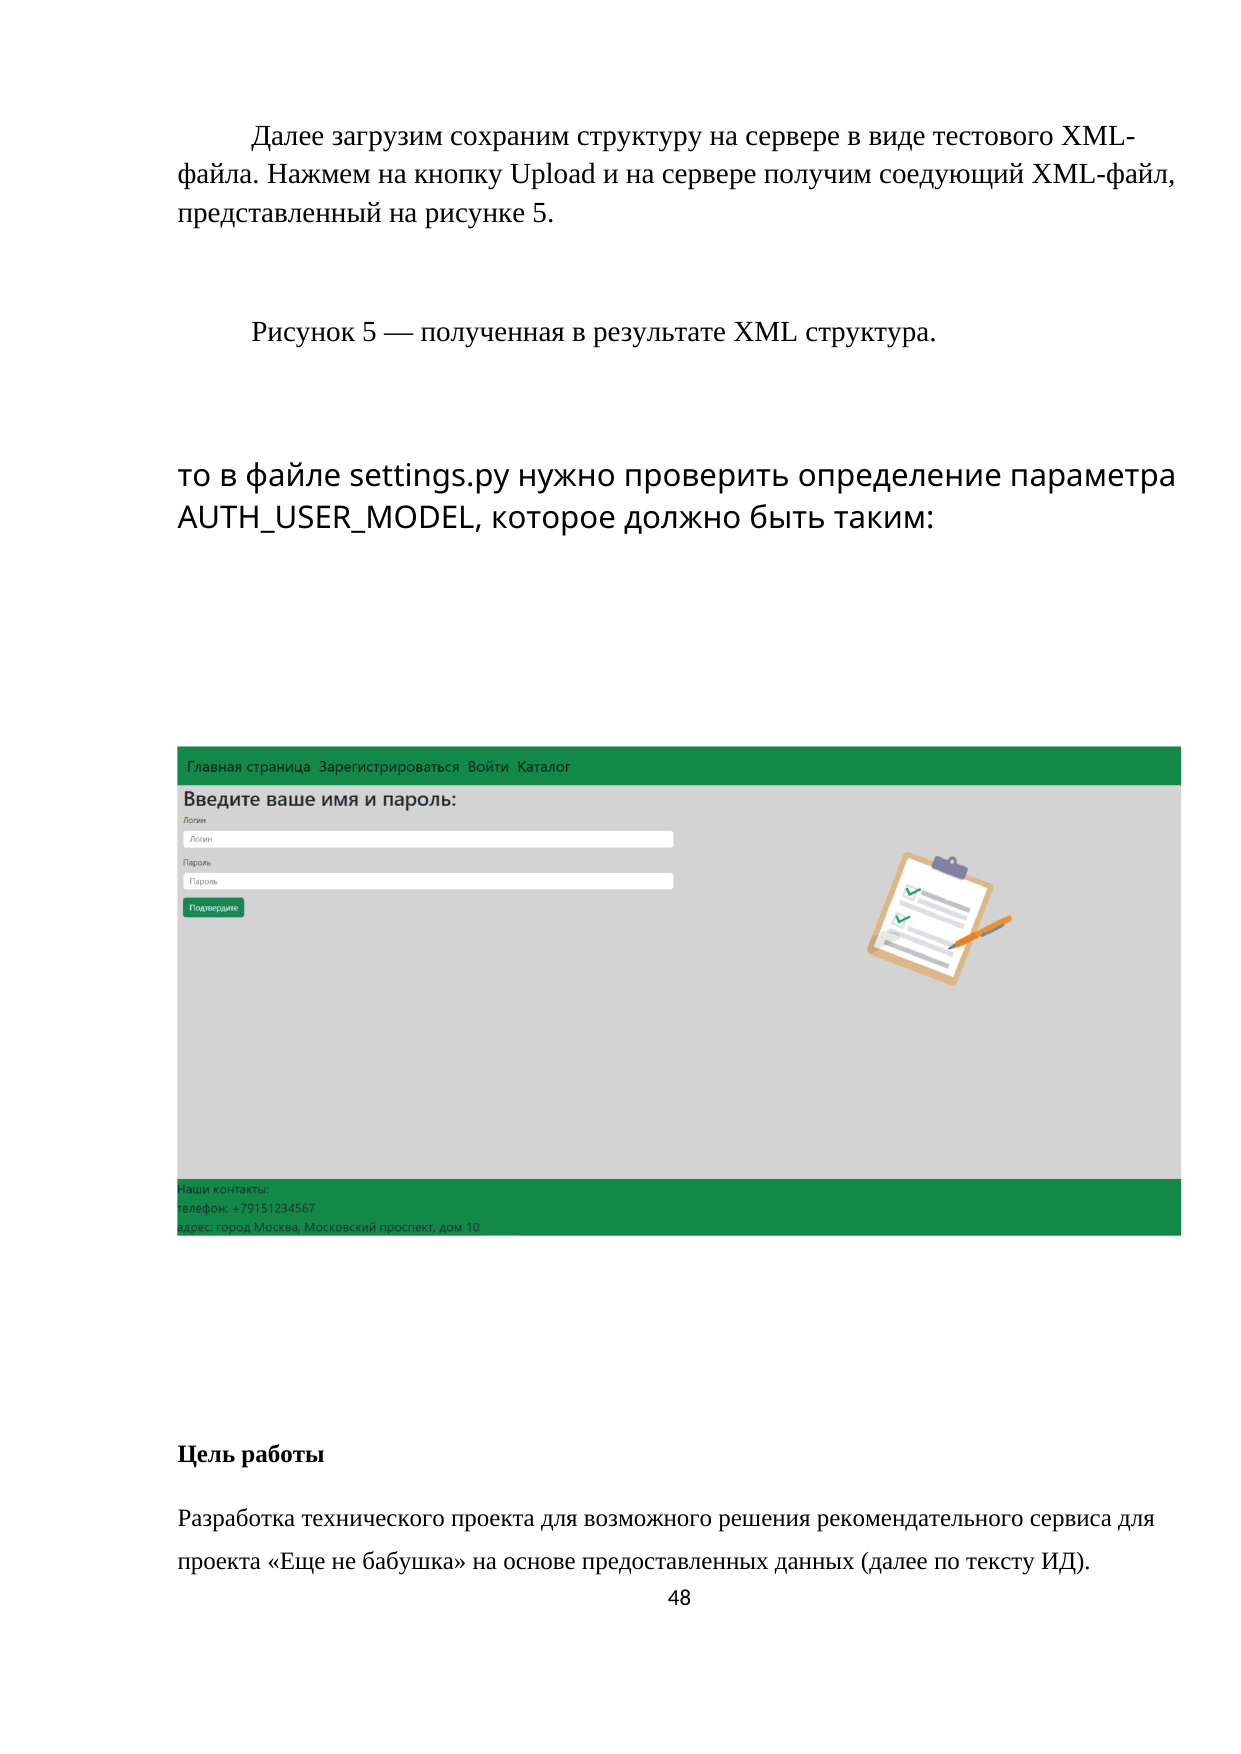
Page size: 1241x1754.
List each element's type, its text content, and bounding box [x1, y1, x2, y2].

text то в файле settings.py нужно проверить определение параметра AUTH_USER_MODEL, которое должно быть таким: [177, 453, 1181, 538]
text Разработка технического проекта для возможного решения рекомендательного сервиса для проекта «Еще не бабушка» на основе предоставленных данных (далее по тексту ИД). [177, 1503, 1181, 1574]
text Рисунок 5 — полученная в результате XML структура. [177, 314, 1181, 347]
text Цель работы [177, 1439, 1181, 1467]
picture [177, 745, 1182, 1236]
text Далее загрузим сохраним структуру на сервере в виде тестового XML-файла. Нажмем на кнопку Upload и на сервере получим соедующий XML-файл, представленный на рисунке 5. [177, 118, 1181, 229]
